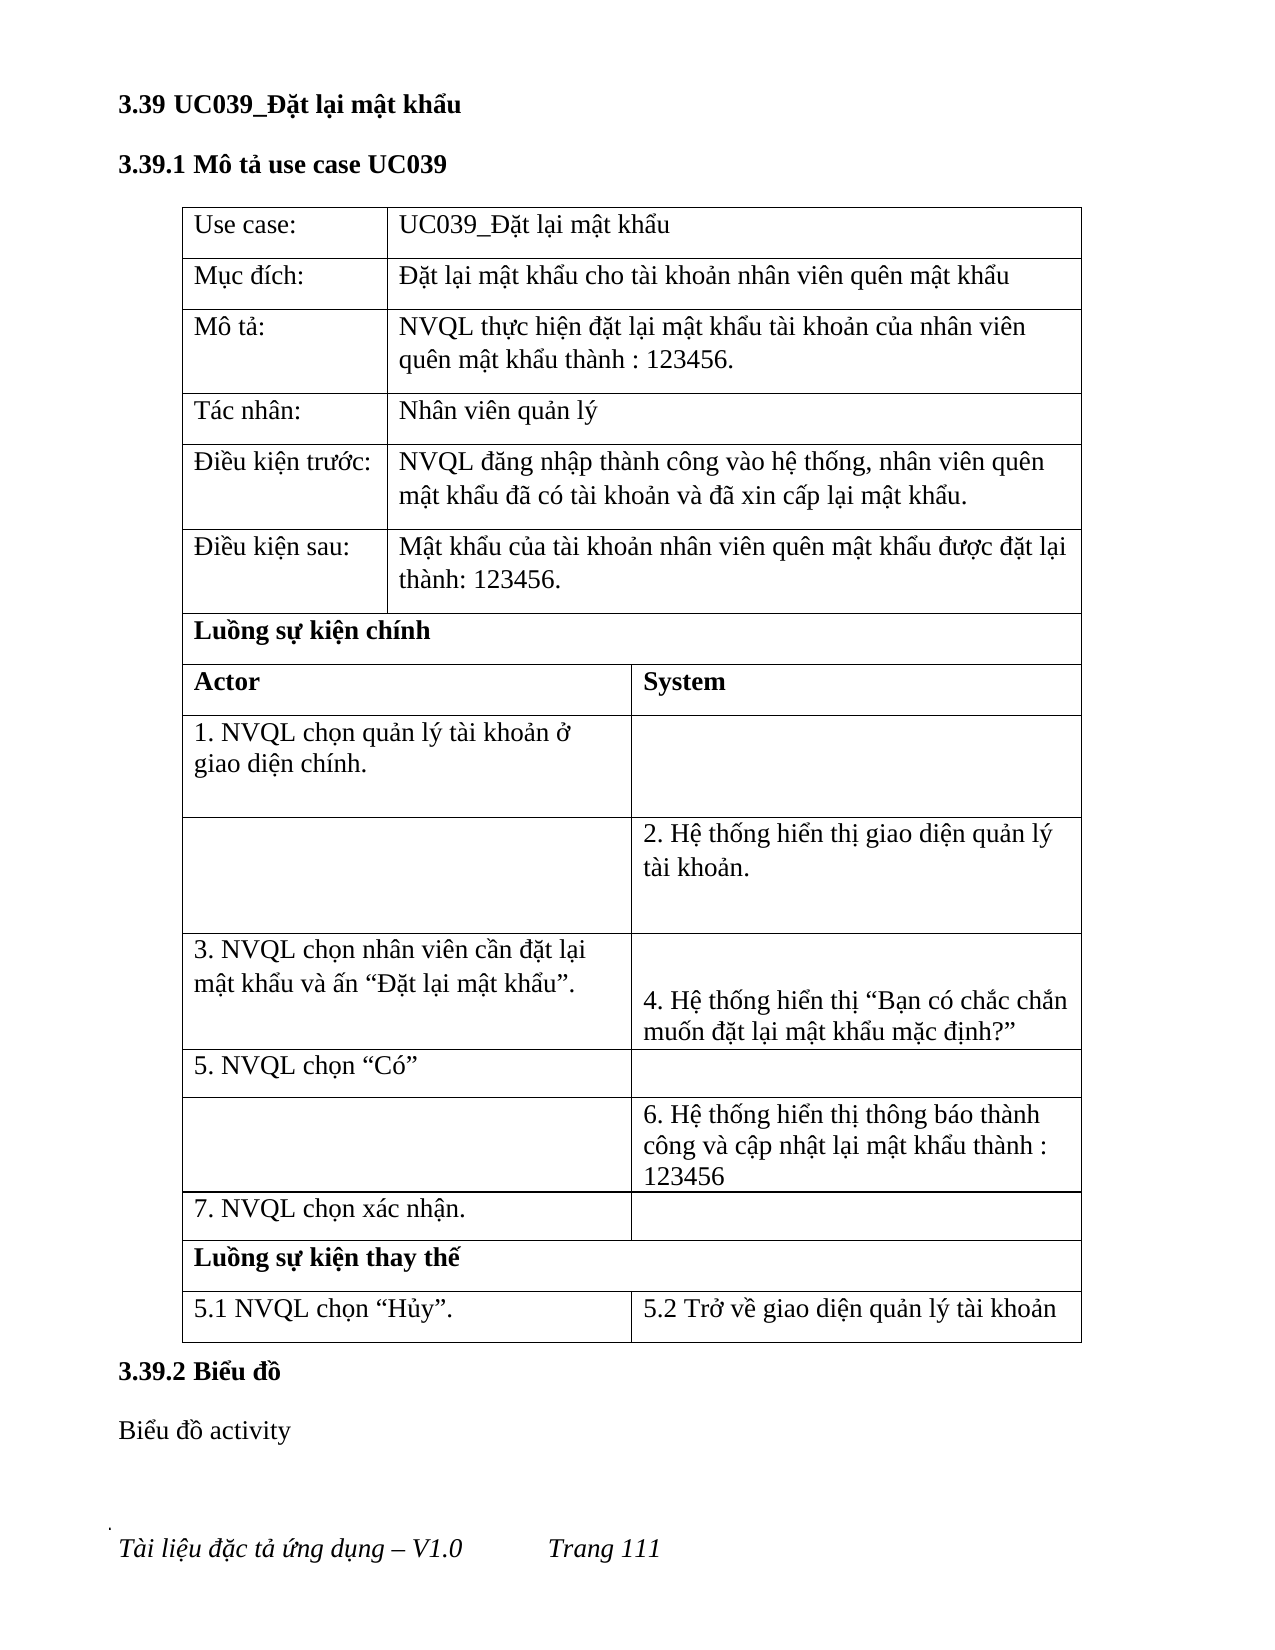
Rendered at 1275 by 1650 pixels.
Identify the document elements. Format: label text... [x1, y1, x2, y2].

table_cell Luồng sự kiện thay thế [183, 1241, 1081, 1291]
table_cell [183, 818, 631, 932]
table_cell [632, 1050, 1081, 1097]
table_cell Mục đích: [183, 259, 387, 309]
table_cell Luồng sự kiện chính [183, 614, 1081, 664]
subtitle Mô tả use case UC039 [118, 148, 1186, 179]
table_header UC039_Đặt lại mật khẩu [388, 208, 1081, 258]
table_cell [183, 1098, 631, 1191]
table_cell NVQL thực hiện đặt lại mật khẩu tài khoản của nhân viên quên mật khẩu thành : 123456. [388, 310, 1081, 393]
text Biểu đồ activity [118, 1414, 1186, 1446]
table_cell 7. NVQL chọn xác nhận. [183, 1193, 631, 1240]
table_cell 4. Hệ thống hiển thị “Bạn có chắc chắn muốn đặt lại mật khẩu mặc định?” [632, 934, 1081, 1048]
table_cell 6. Hệ thống hiển thị thông báo thành công và cập nhật lại mật khẩu thành : 123456 [632, 1098, 1081, 1191]
table_cell Nhân viên quản lý [388, 394, 1081, 444]
table_cell Tác nhân: [183, 394, 387, 444]
table_cell 5. NVQL chọn “Có” [183, 1050, 631, 1097]
table_cell [632, 1193, 1081, 1240]
table_cell 1. NVQL chọn quản lý tài khoản ở giao diện chính. [183, 716, 631, 817]
table_cell NVQL đăng nhập thành công vào hệ thống, nhân viên quên mật khẩu đã có tài khoản và đã xin cấp lại mật khẩu. [388, 445, 1081, 529]
table_cell Điều kiện sau: [183, 530, 387, 613]
table_cell 5.1 NVQL chọn “Hủy”. [183, 1292, 631, 1342]
table_cell 5.2 Trở về giao diện quản lý tài khoản [632, 1292, 1081, 1342]
table_cell Đặt lại mật khẩu cho tài khoản nhân viên quên mật khẩu [388, 259, 1081, 309]
table_cell [632, 716, 1081, 817]
table_header Use case: [183, 208, 387, 258]
table_cell System [632, 665, 1081, 715]
table_cell 3. NVQL chọn nhân viên cần đặt lại mật khẩu và ấn “Đặt lại mật khẩu”. [183, 934, 631, 1048]
table_cell Điều kiện trước: [183, 445, 387, 529]
table_cell Mô tả: [183, 310, 387, 393]
subtitle Biểu đồ [118, 1355, 1186, 1386]
subtitle UC039_Đặt lại mật khẩu [118, 89, 1186, 120]
table_cell Mật khẩu của tài khoản nhân viên quên mật khẩu được đặt lại thành: 123456. [388, 530, 1081, 613]
table_cell Actor [183, 665, 631, 715]
table_cell 2. Hệ thống hiển thị giao diện quản lý tài khoản. [632, 818, 1081, 932]
